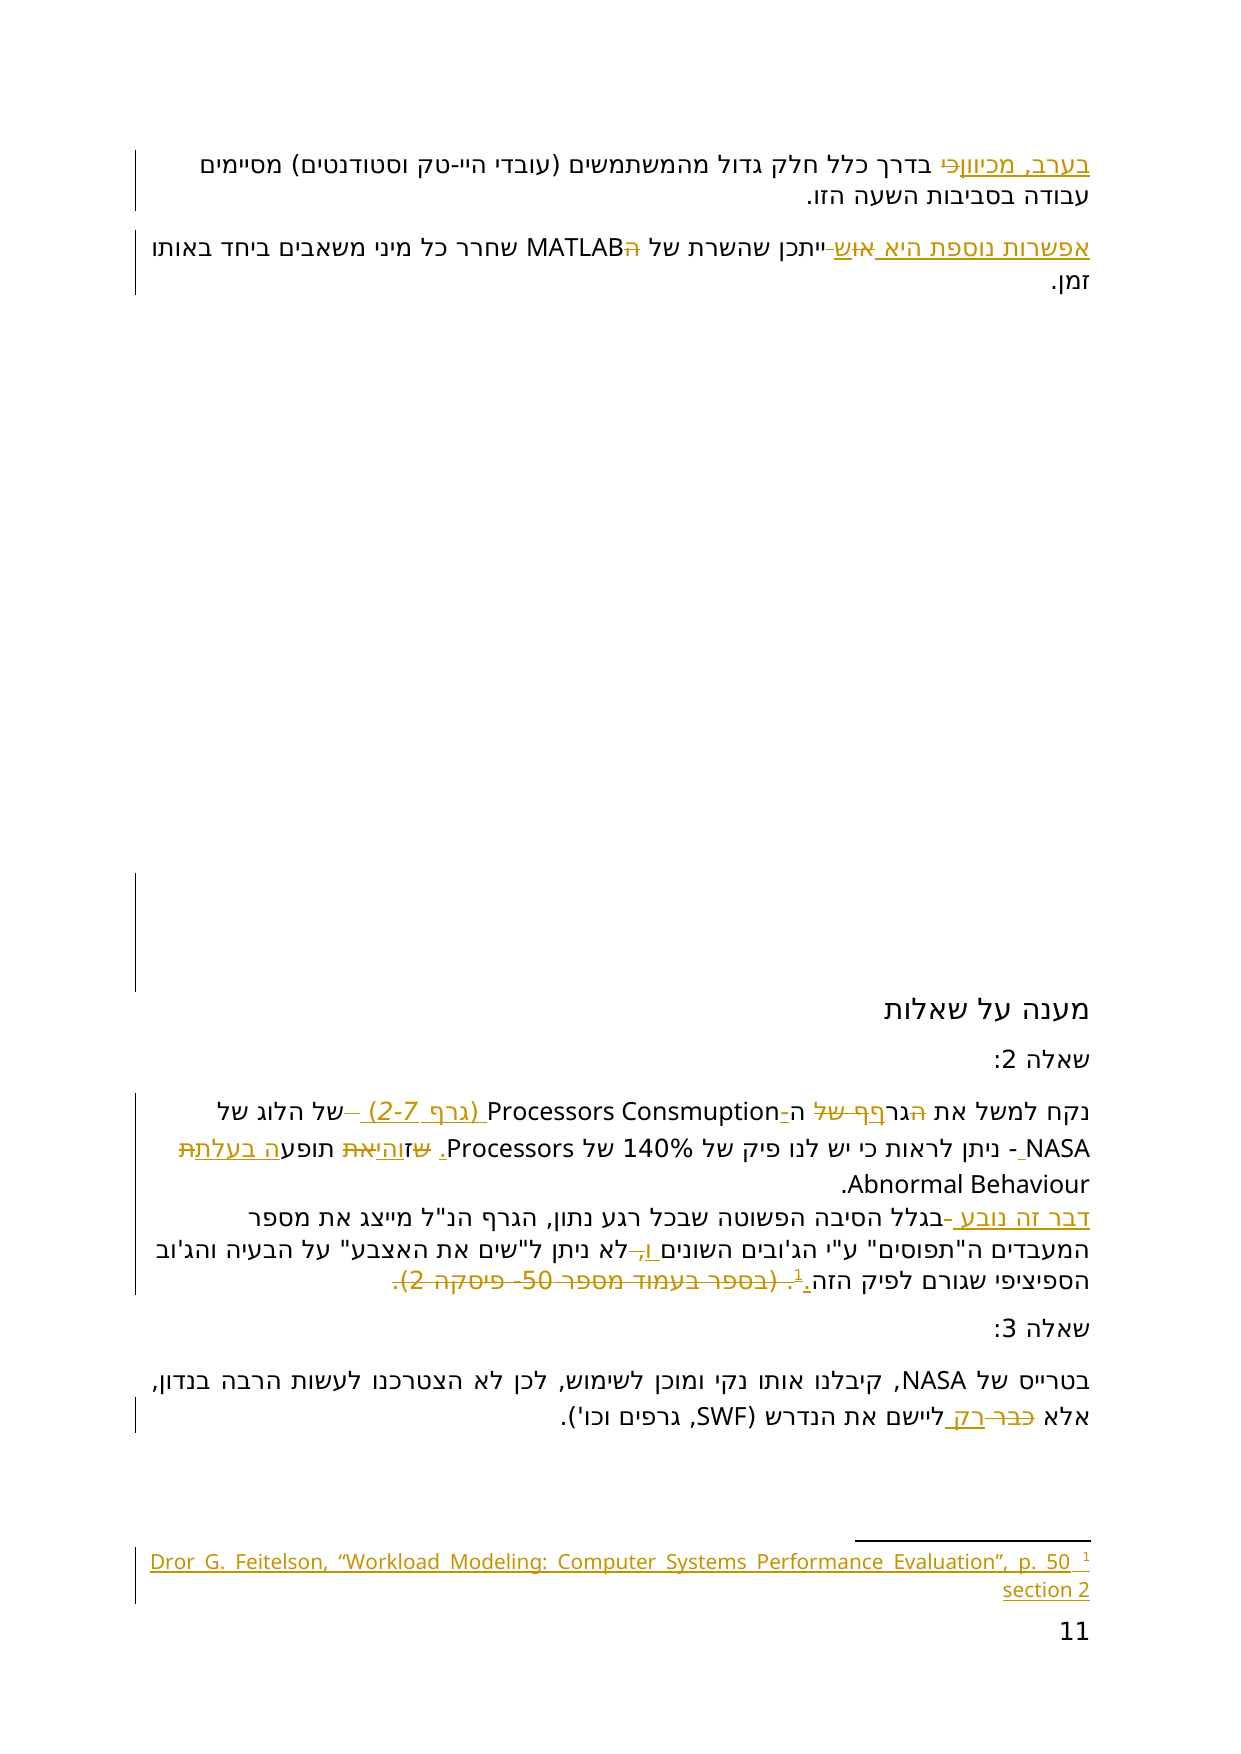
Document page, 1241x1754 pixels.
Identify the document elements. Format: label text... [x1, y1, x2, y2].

text ייתכן שהשרת של MATLAB שחרר כל מיני משאבים ביחד באותו זמן. [150, 229, 1090, 295]
text נקח למשל את גר הProcessors Consmuptionשל הלוג של NASA- ניתן לראות כי יש לנו פיק של 140% של Processors ז תופע Abnormal Behaviour.בגלל הסיבה הפשוטה שבכל רגע נתון, הגרף הנ"ל מייצג את מספר המעבדים ה"תפוסים" ע"י הג'ובים השוניםלא ניתן ל"שים את האצבע" על הבעיה והג'וב הספיציפי שגורם לפיק הזה [150, 1093, 1090, 1295]
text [150, 150, 1090, 211]
text שאלה 2: [150, 1045, 1090, 1074]
text בטרייס של NASA, קיבלנו אותו נקי ומוכן לשימוש, לכן לא הצטרכנו לעשות הרבה בנדון, אלא ליישם את הנדרש (SWF, גרפים וכו'). [150, 1362, 1090, 1433]
text שאלה 3: [150, 1314, 1090, 1343]
subtitle מענה על שאלות [150, 992, 1090, 1026]
